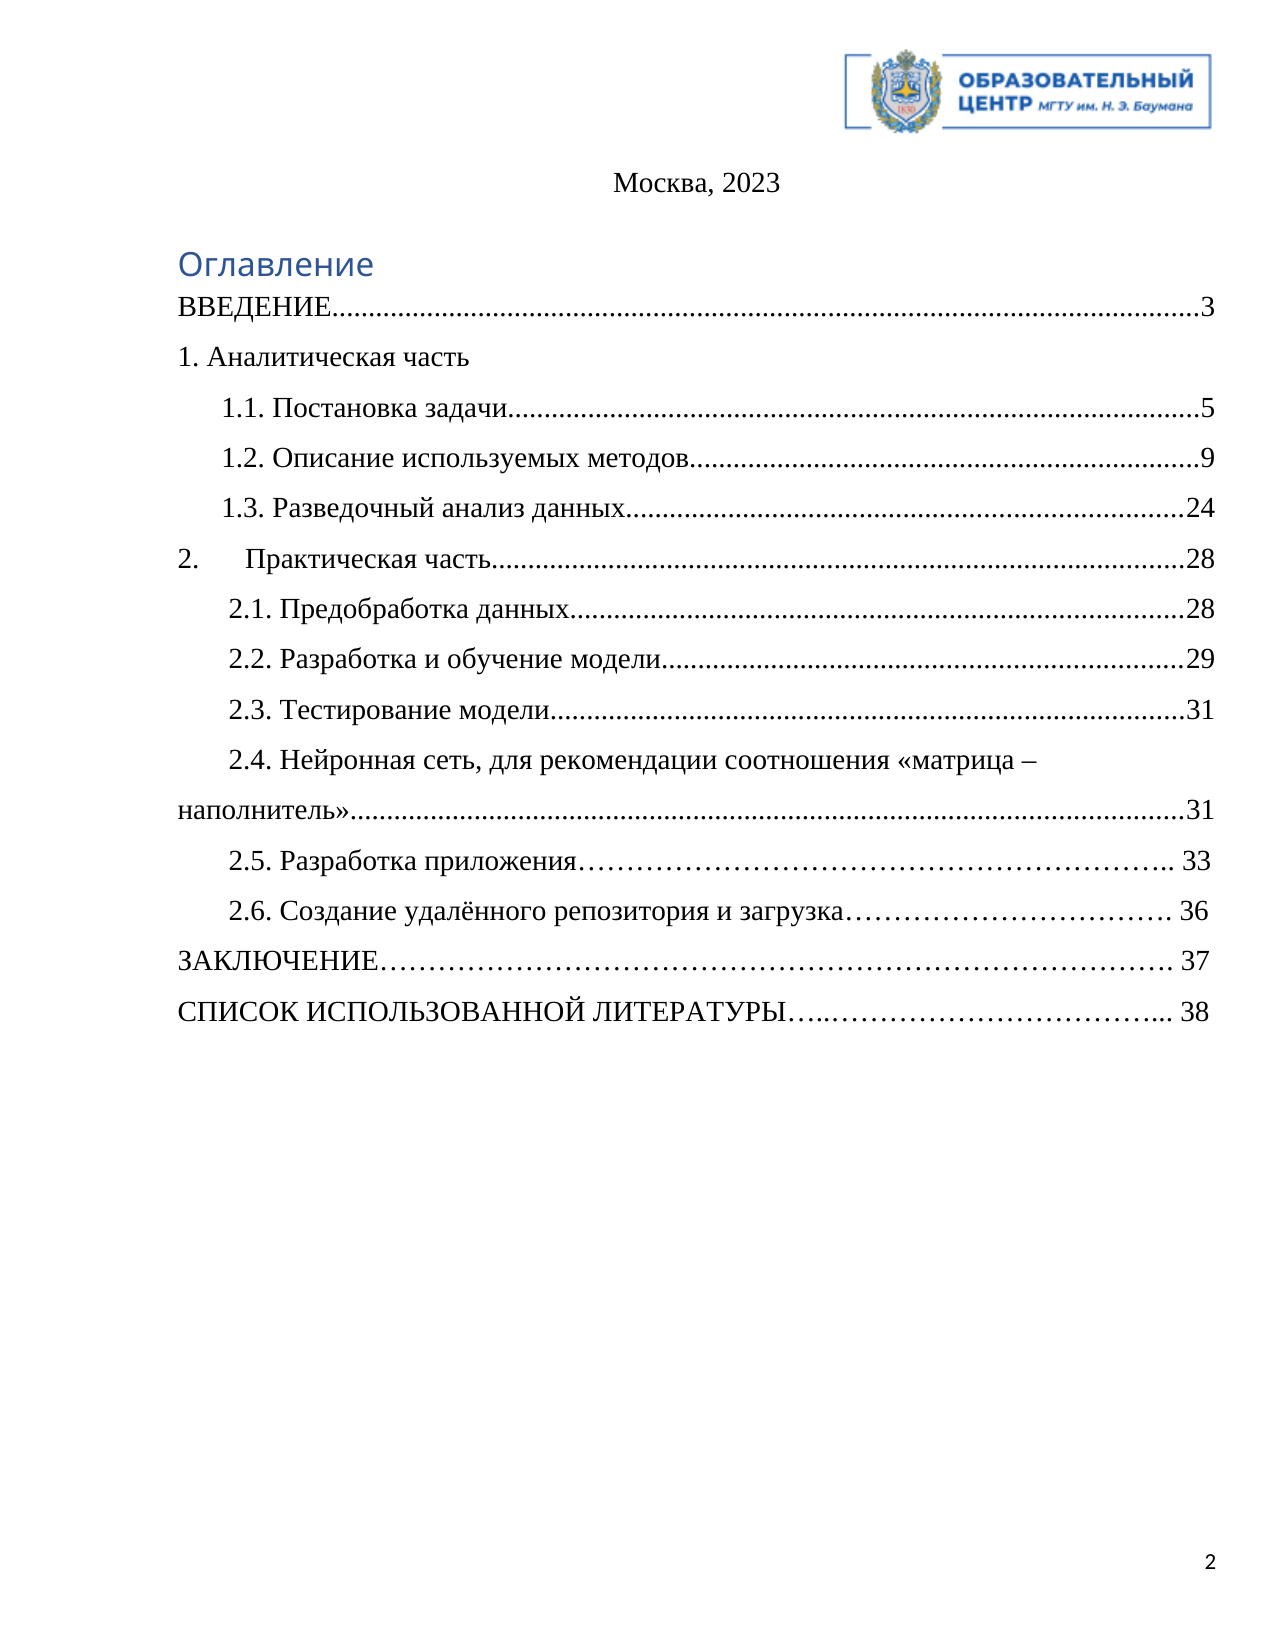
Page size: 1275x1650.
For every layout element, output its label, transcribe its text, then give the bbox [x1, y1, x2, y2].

text Москва, 2023 [177, 118, 1216, 198]
picture [814, 26, 1262, 149]
